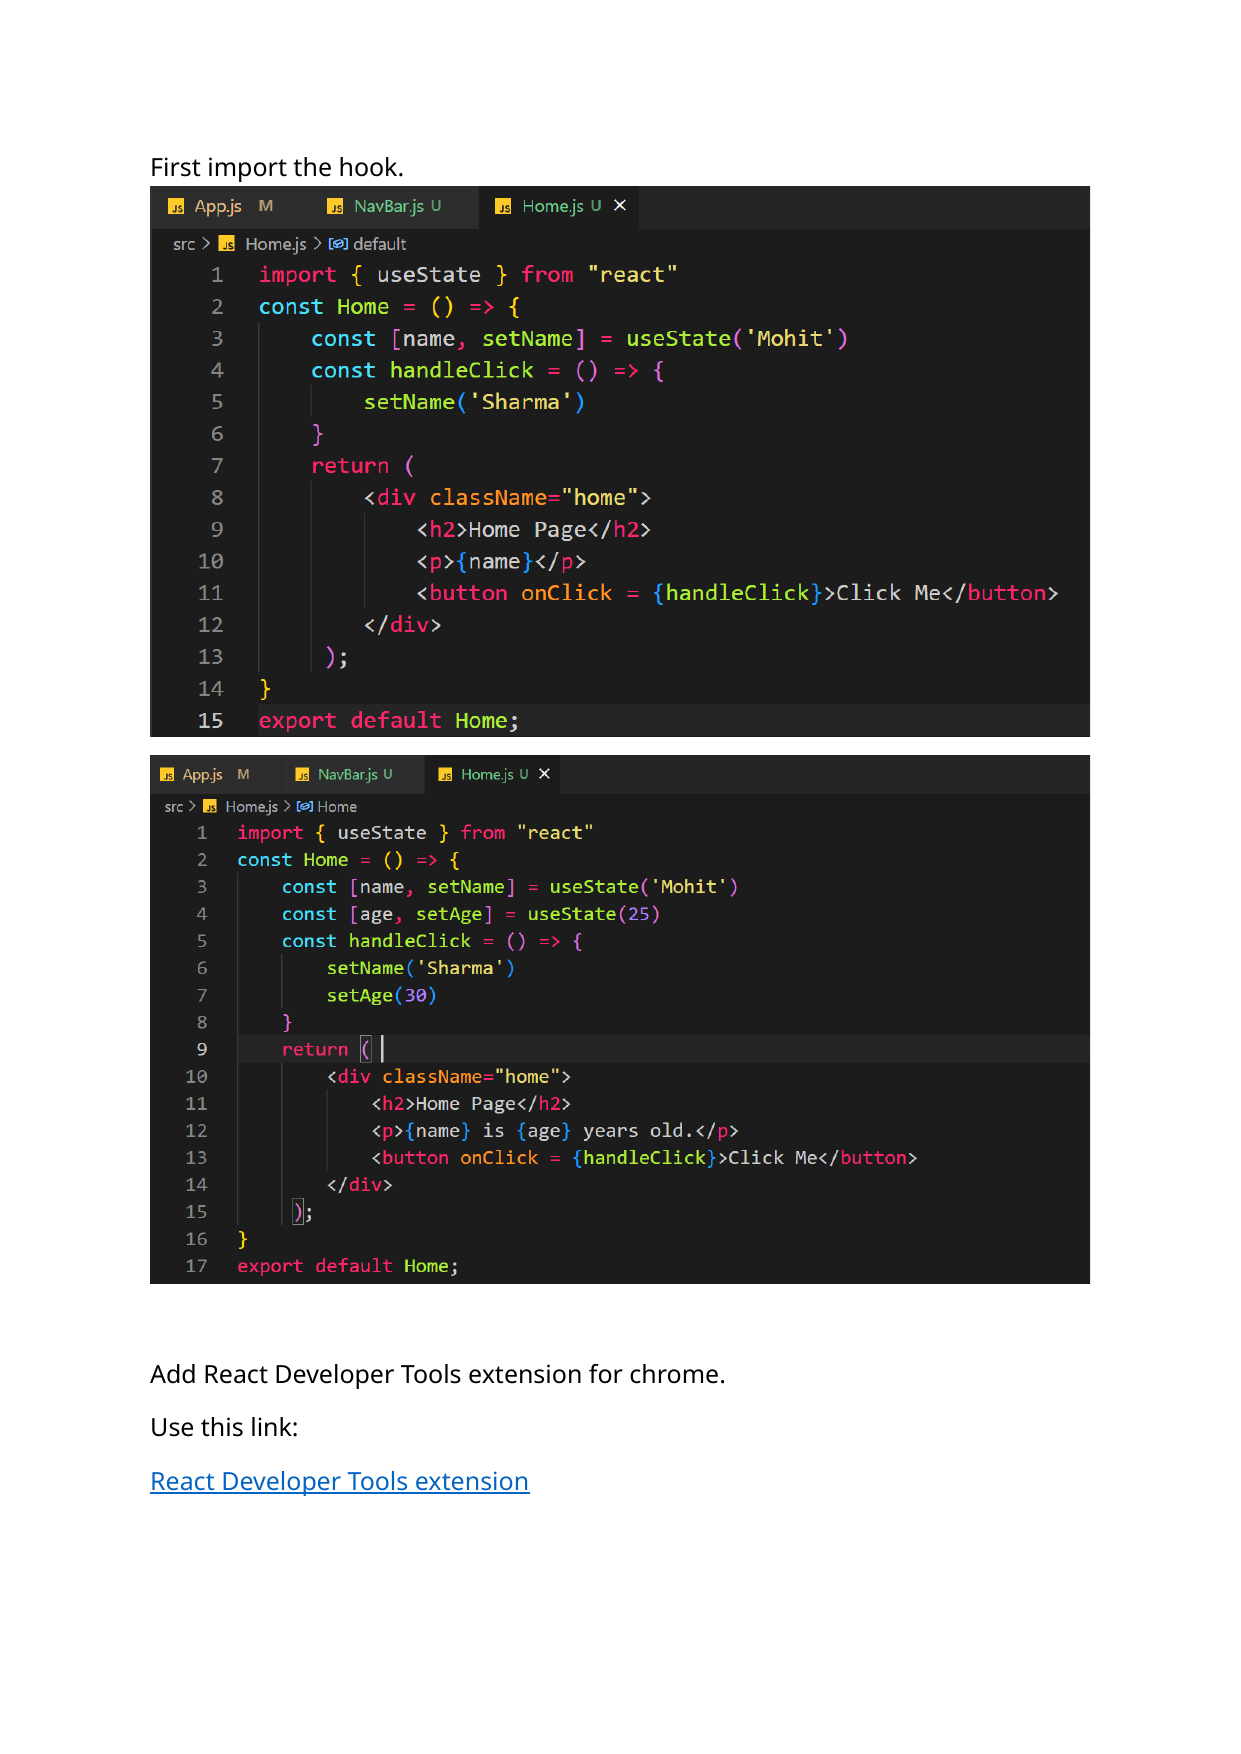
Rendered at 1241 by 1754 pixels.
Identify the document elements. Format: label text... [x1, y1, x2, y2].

text First import the hook. [150, 150, 1090, 186]
picture [150, 186, 1091, 737]
text React Developer Tools extension [150, 1463, 1090, 1497]
text Use this link: [150, 1410, 1090, 1444]
picture [150, 755, 1091, 1284]
text Add React Developer Tools extension for chrome. [150, 1356, 1090, 1390]
